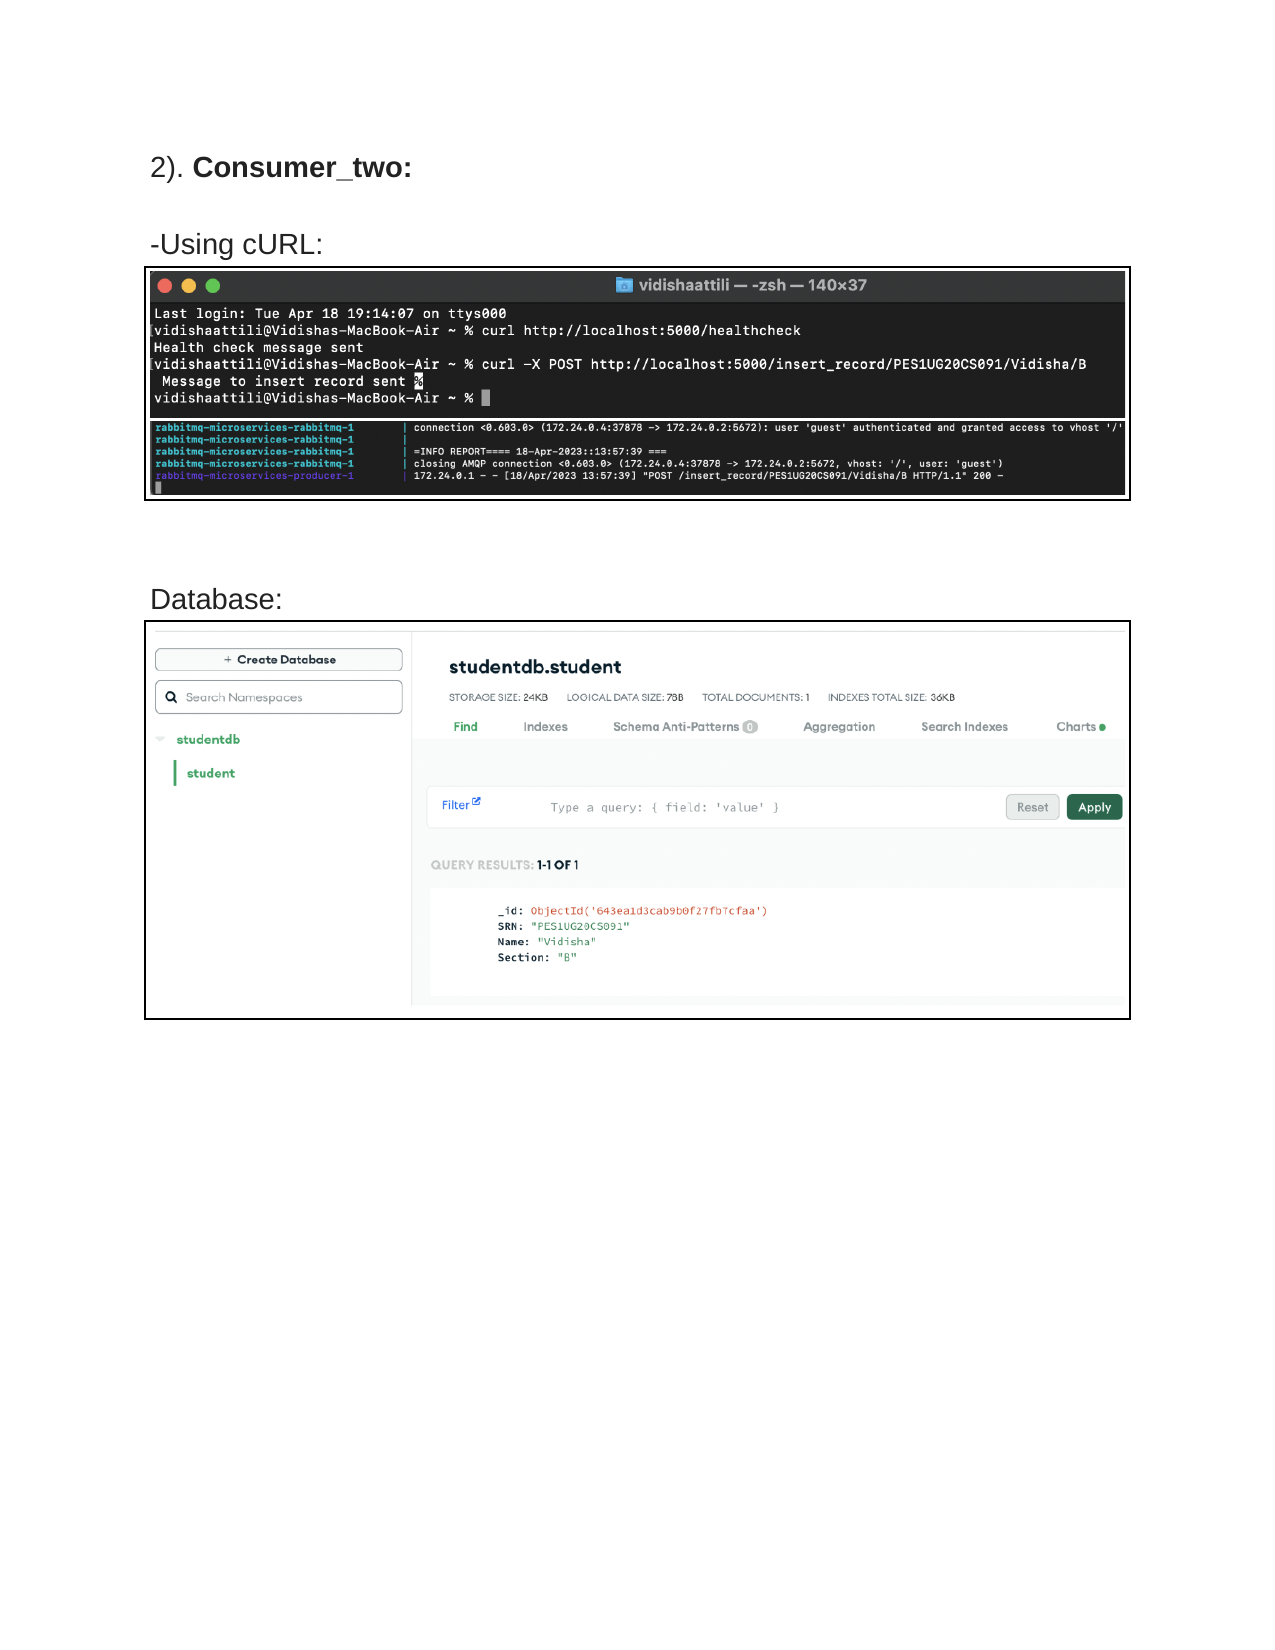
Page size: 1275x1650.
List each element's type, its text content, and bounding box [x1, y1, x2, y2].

picture [150, 271, 1125, 418]
text -Using cURL: [150, 227, 1125, 261]
picture [150, 421, 1125, 495]
picture [150, 626, 1125, 1014]
text 2). Consumer_two: [150, 150, 1125, 183]
text Database: [150, 582, 1125, 615]
